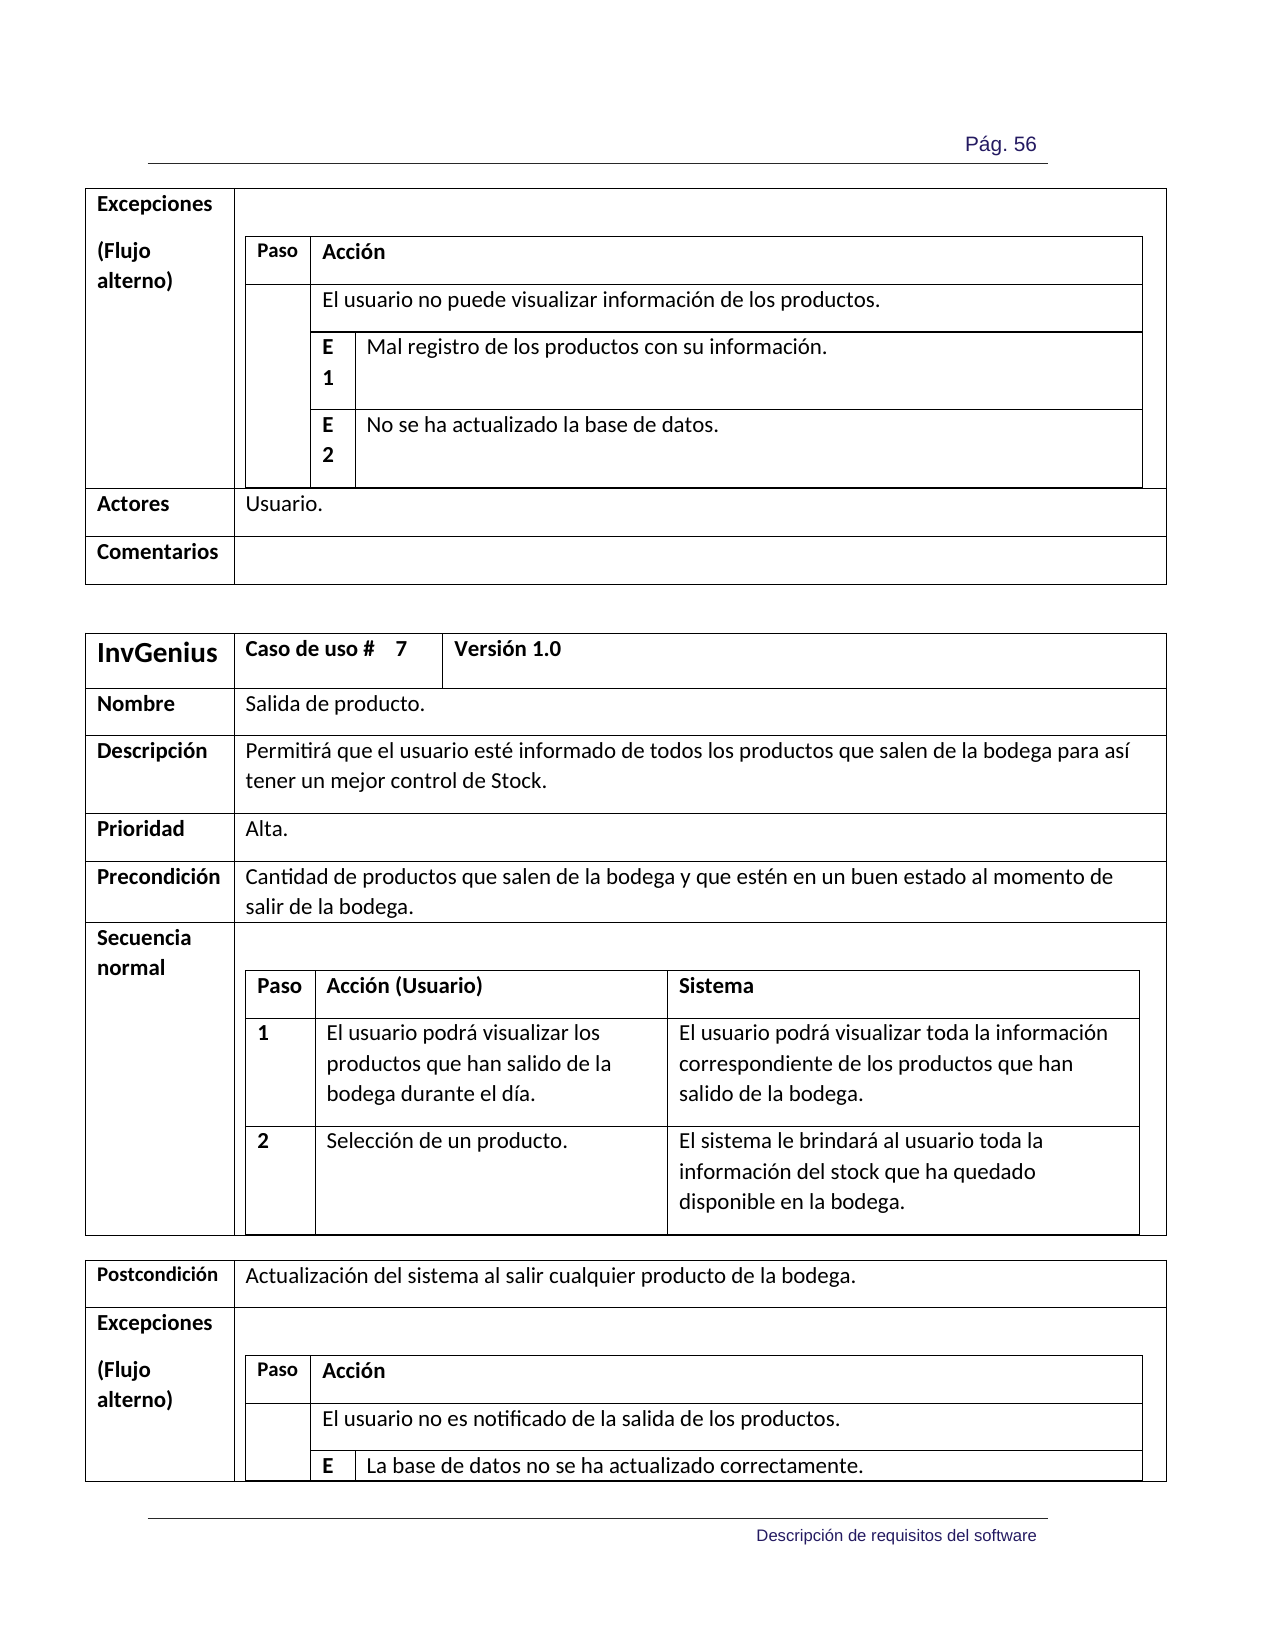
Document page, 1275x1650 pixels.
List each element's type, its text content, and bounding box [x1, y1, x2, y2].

table_header InvGenius [86, 634, 234, 688]
table_cell [235, 537, 1166, 584]
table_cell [86, 1308, 234, 1481]
table_cell Salida de producto. [235, 689, 1166, 735]
table_cell Permitirá que el usuario esté informado de todos los productos que salen de la bodega para así tener un mejor control de Stock. [235, 736, 1166, 813]
table_cell Nombre [86, 689, 234, 735]
table_cell Secuencia normal [86, 923, 234, 1235]
table_header Versión 1.0 [443, 634, 1166, 688]
table_cell [235, 923, 1166, 1235]
table_cell Usuario. [235, 489, 1166, 536]
table_cell Precondición [86, 862, 234, 922]
table_cell Actores [86, 489, 234, 536]
table_cell Prioridad [86, 814, 234, 861]
table_cell Descripción [86, 736, 234, 813]
table_cell [235, 1308, 1166, 1481]
table_header Caso de uso # 7 [235, 634, 442, 688]
table_cell Excepciones (Flujo alterno) [86, 189, 234, 488]
table_cell Comentarios [86, 537, 234, 584]
table_cell [235, 189, 1166, 488]
table_cell Cantidad de productos que salen de la bodega y que estén en un buen estado al momento de salir de la bodega. [235, 862, 1166, 922]
table_header Actualización del sistema al salir cualquier producto de la bodega. [235, 1261, 1166, 1307]
table_cell Alta. [235, 814, 1166, 861]
table_header Postcondición [86, 1261, 234, 1307]
